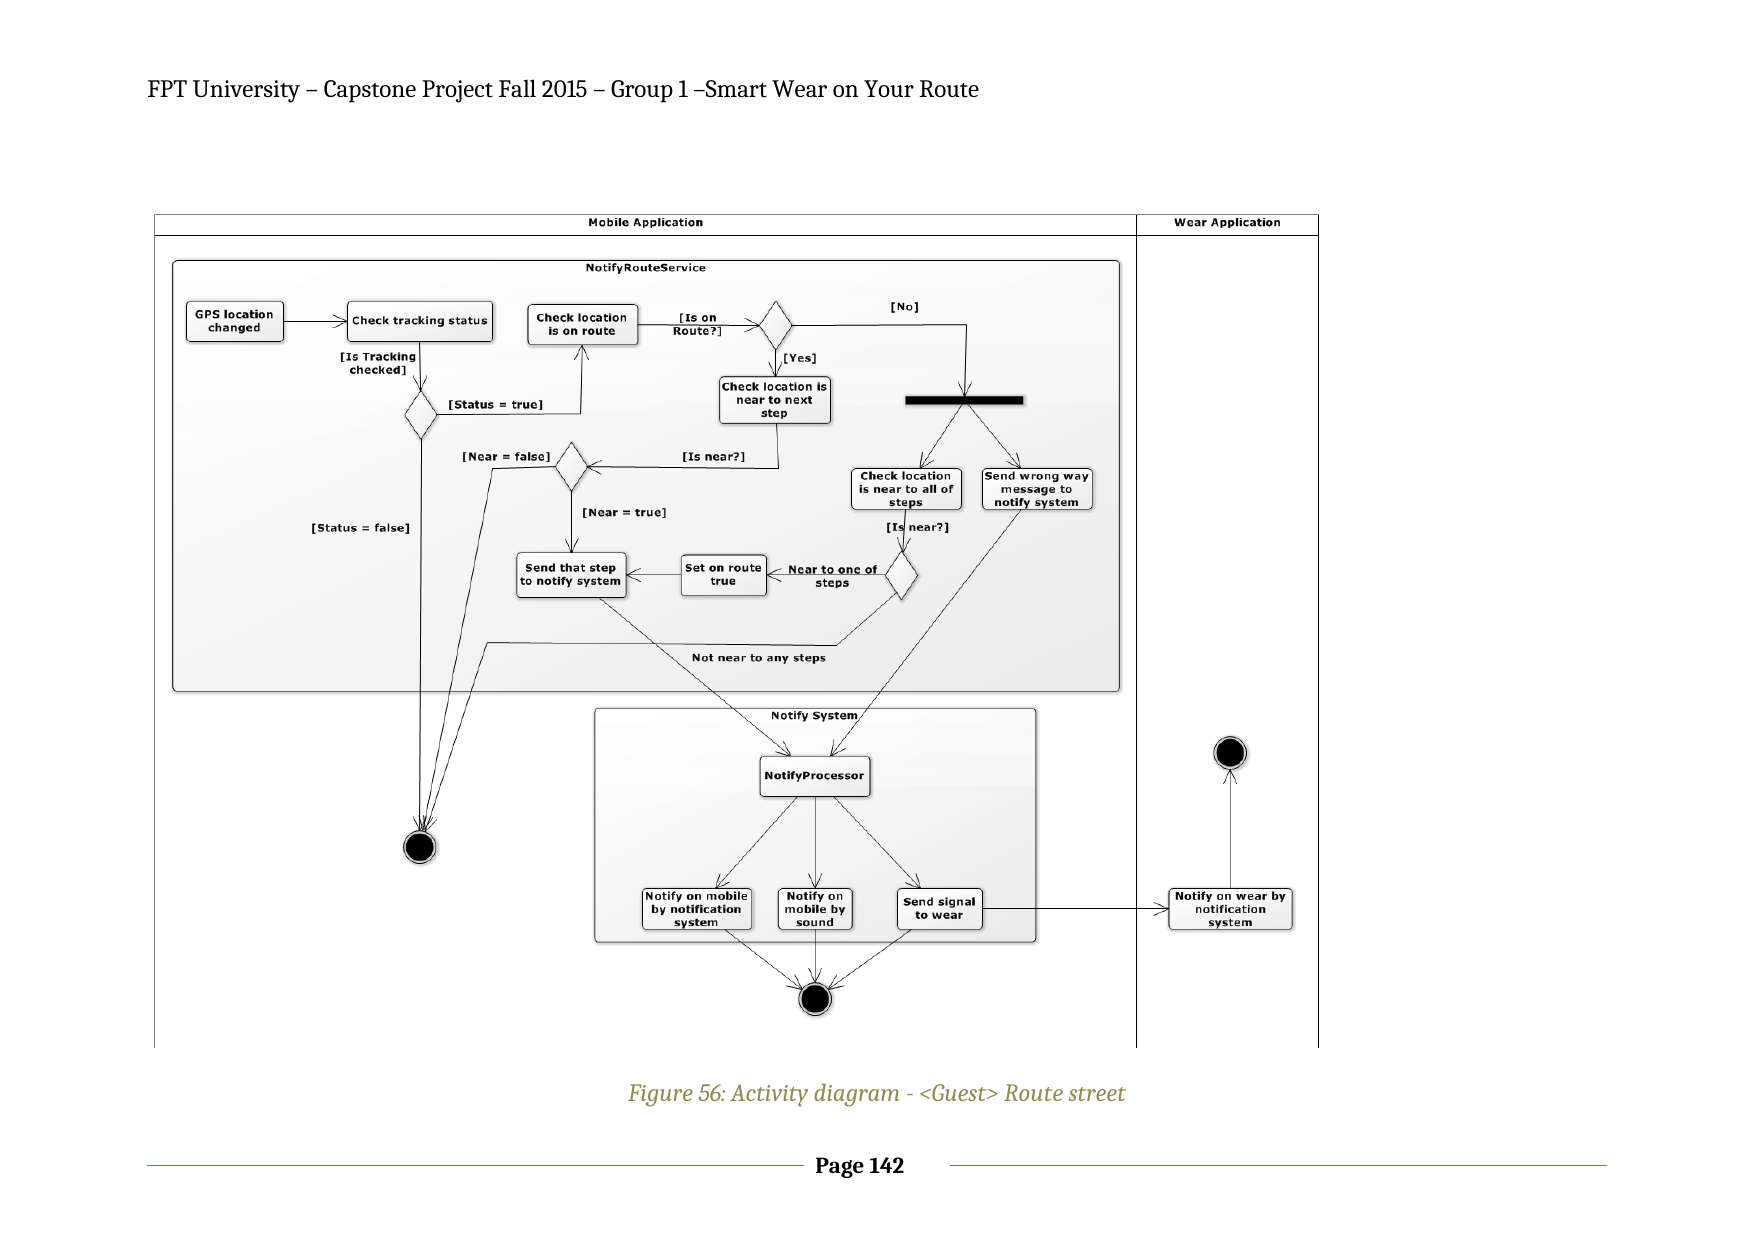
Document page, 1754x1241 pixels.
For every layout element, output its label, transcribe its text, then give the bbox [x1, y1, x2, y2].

picture [147, 207, 1325, 1055]
text Figure 56: Activity diagram - <Guest> Route street [147, 1079, 1607, 1108]
